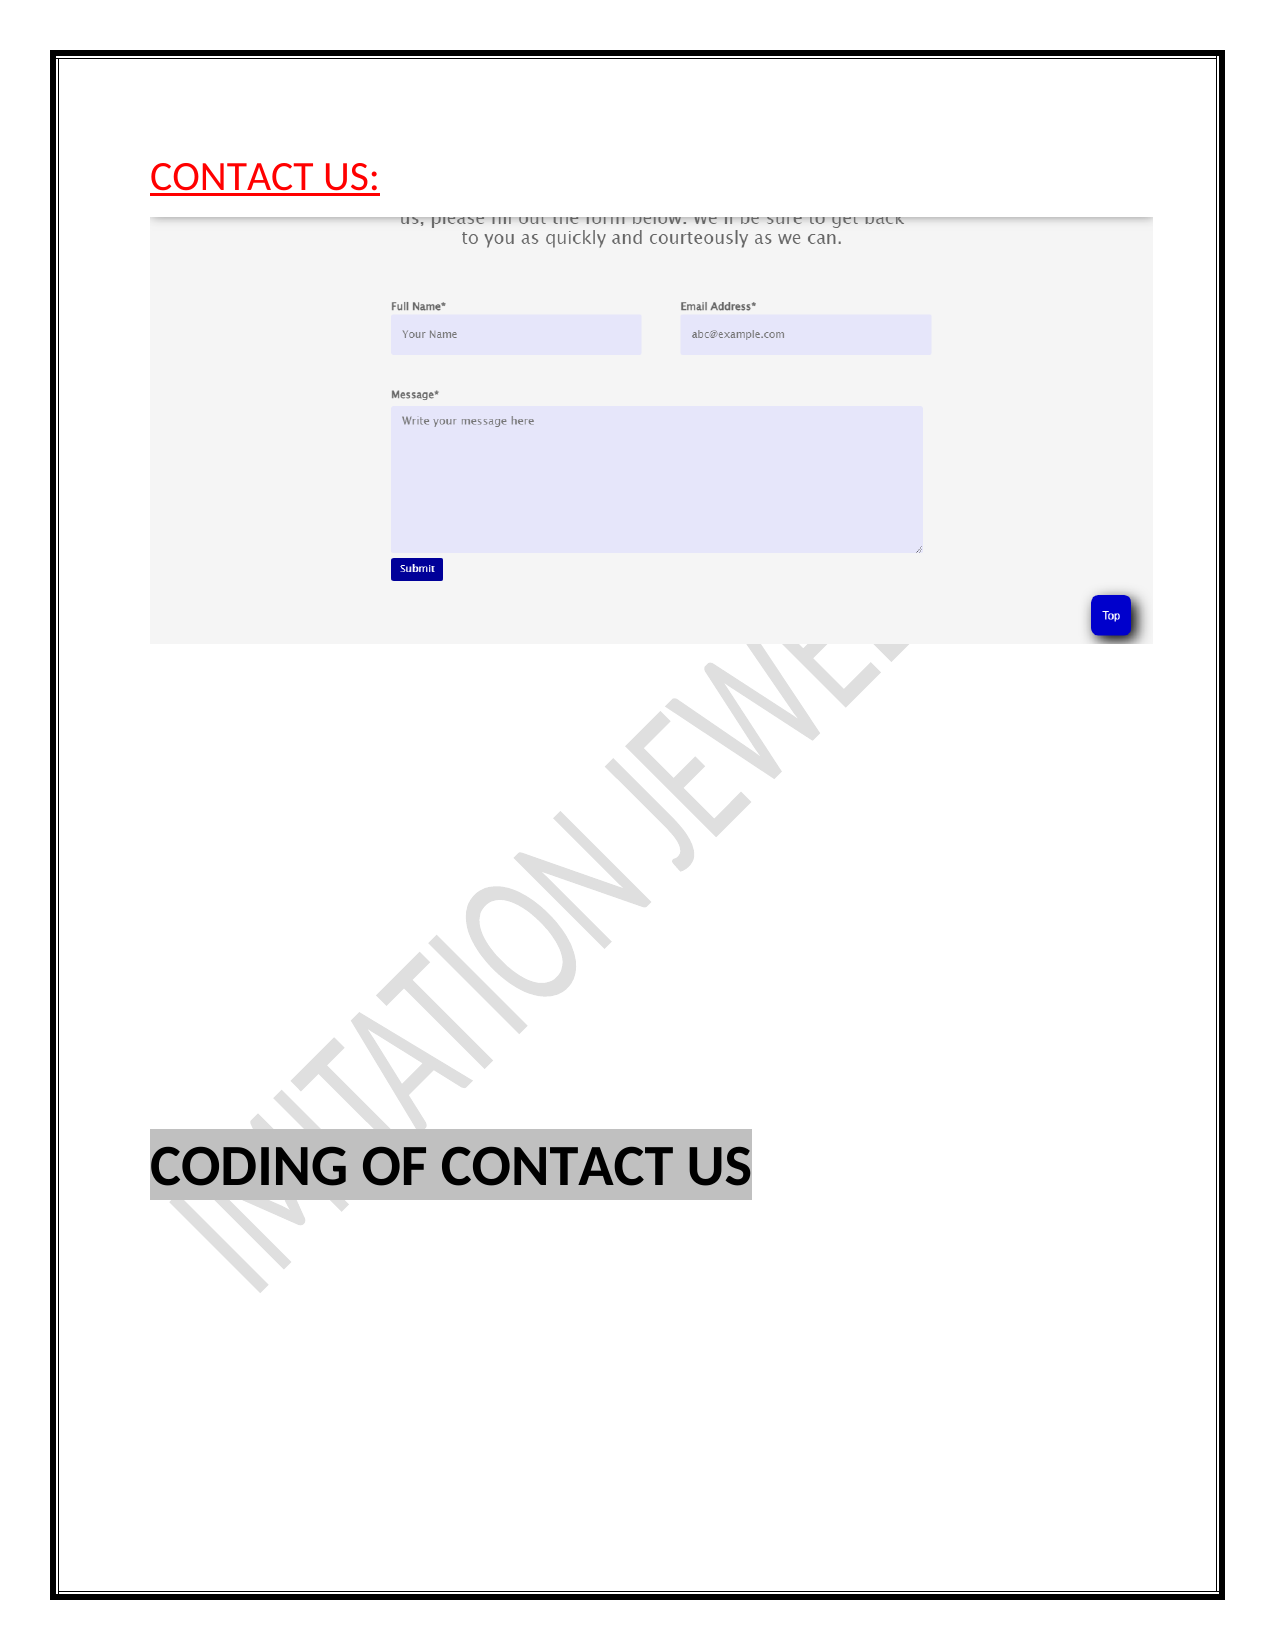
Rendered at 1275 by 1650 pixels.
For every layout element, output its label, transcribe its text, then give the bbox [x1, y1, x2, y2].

text CODING OF CONTACT US [150, 1128, 1125, 1200]
text CONTACT US: [150, 150, 1125, 201]
picture [150, 217, 1153, 644]
